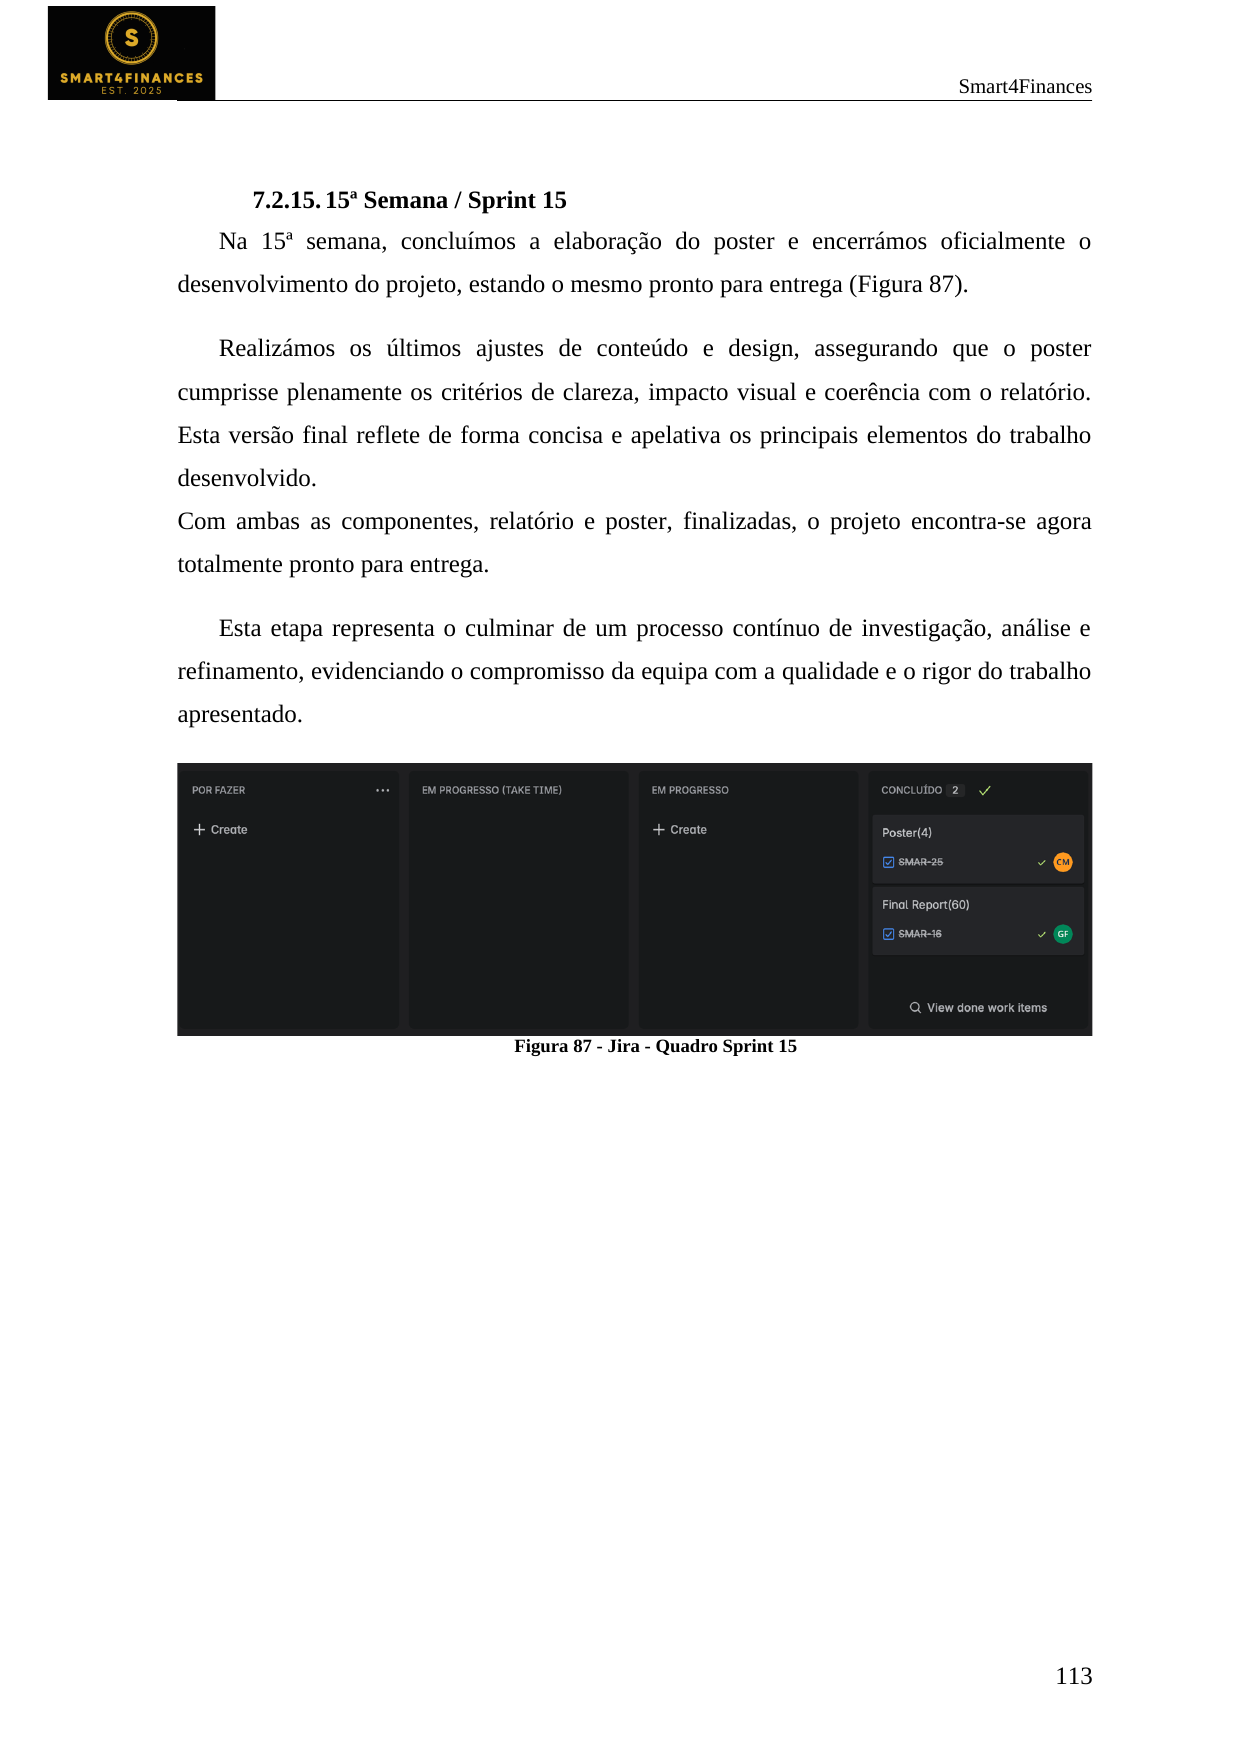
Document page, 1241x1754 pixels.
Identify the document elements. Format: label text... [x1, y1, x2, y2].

text Realizámos os últimos ajustes de conteúdo e design, assegurando que o poster cumprisse plenamente os critérios de clareza, impacto visual e coerência com o relatório. Esta versão final reflete de forma concisa e apelativa os principais elementos do trabalho desenvolvido. Com ambas as componentes, relatório e poster, finalizadas, o projeto encontra-se agora totalmente pronto para entrega. [177, 333, 1092, 578]
text Figura 87 - Jira - Quadro Sprint 15 [177, 1036, 1092, 1057]
text Esta etapa representa o culminar de um processo contínuo de investigação, análise e refinamento, evidenciando o compromisso da equipa com a qualidade e o rigor do trabalho apresentado. [177, 613, 1092, 728]
subtitle 15ª Semana / Sprint 15 [252, 185, 1092, 214]
picture [177, 763, 1093, 1036]
picture [47, 6, 216, 100]
text Na 15ª semana, concluímos a elaboração do poster e encerrámos oficialmente o desenvolvimento do projeto, estando o mesmo pronto para entrega (Figura 87). [177, 226, 1092, 298]
